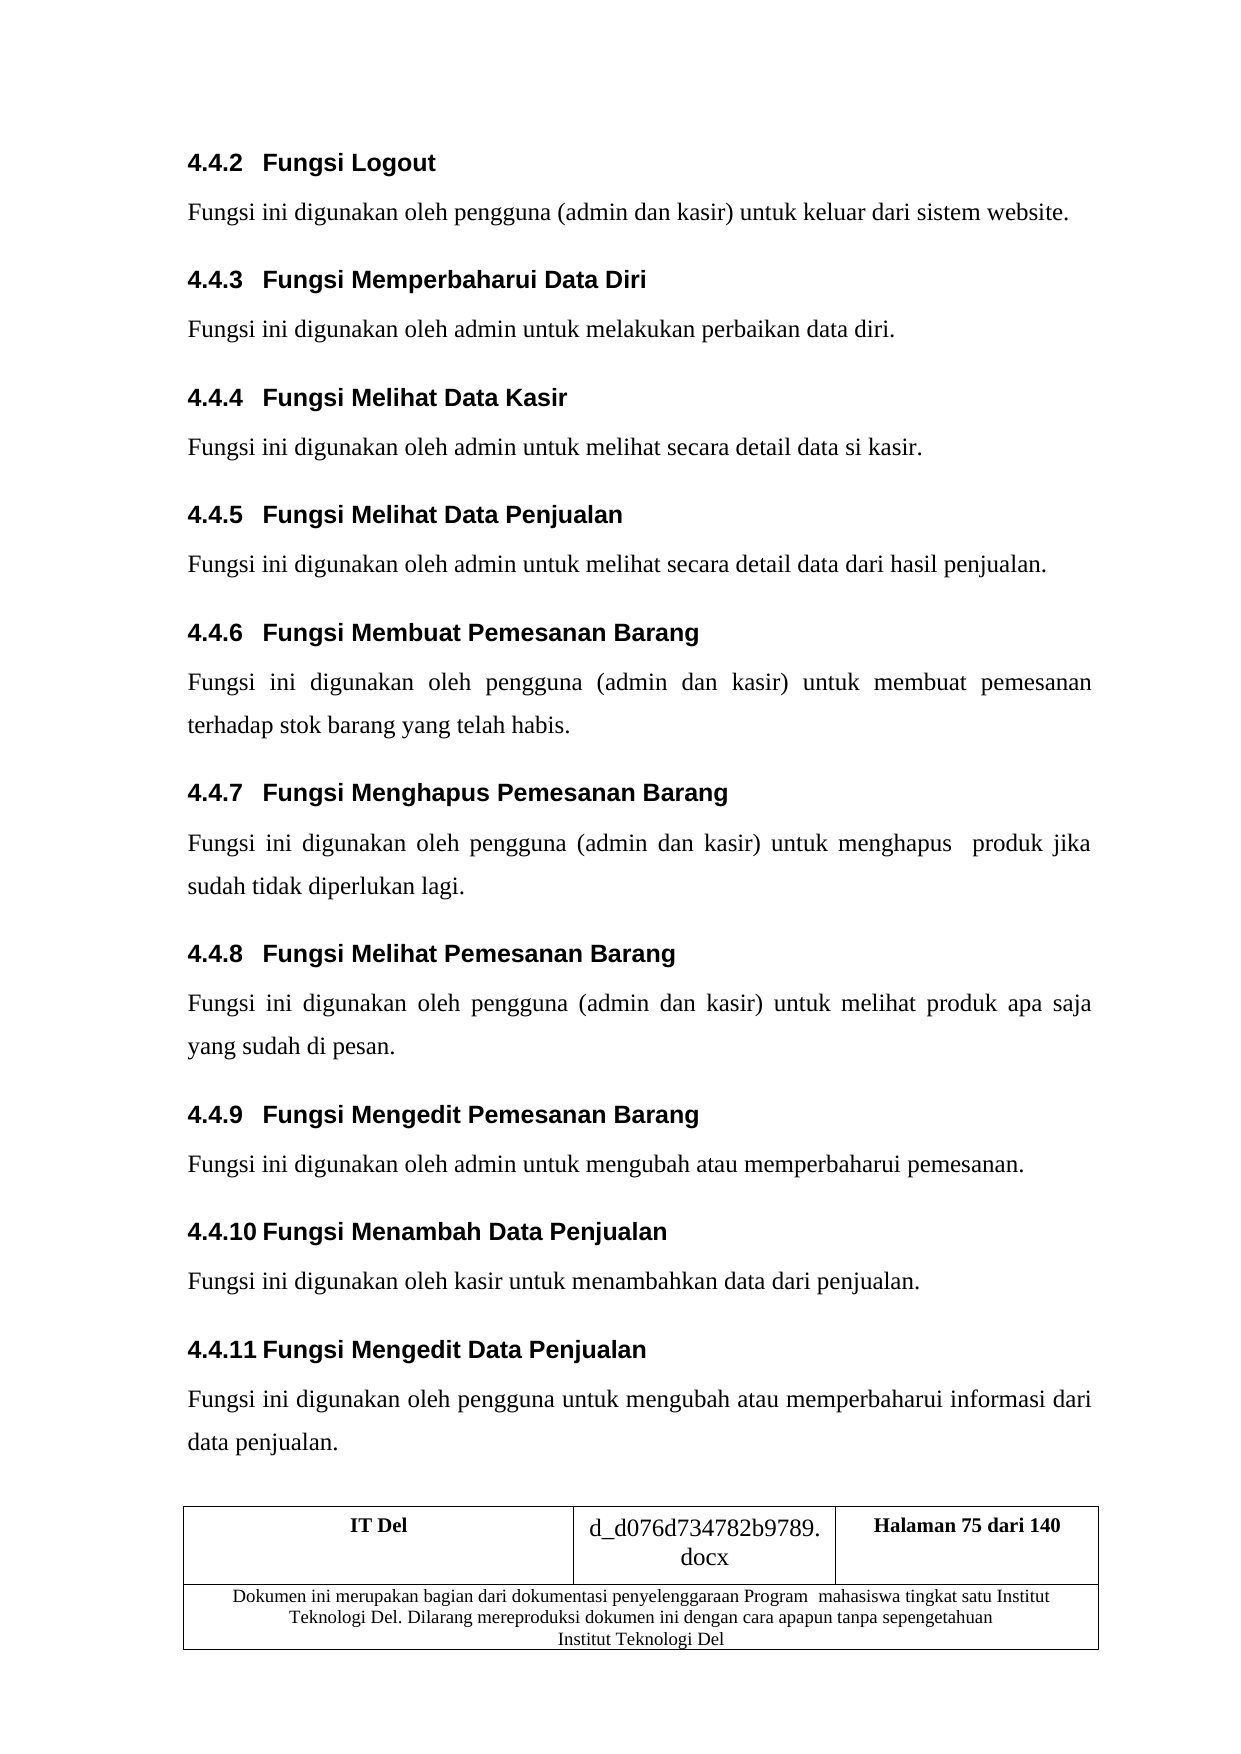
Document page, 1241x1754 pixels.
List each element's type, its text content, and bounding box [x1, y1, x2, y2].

text Fungsi ini digunakan oleh admin untuk melihat secara detail data dari hasil penjualan. [187, 549, 1092, 578]
subtitle Fungsi Mengedit Data Penjualan [187, 1334, 1092, 1363]
subtitle Fungsi Logout [187, 148, 1092, 176]
text Fungsi ini digunakan oleh admin untuk melihat secara detail data si kasir. [187, 432, 1092, 461]
text Fungsi ini digunakan oleh pengguna (admin dan kasir) untuk membuat pemesanan terhadap stok barang yang telah habis. [187, 667, 1092, 739]
text Fungsi ini digunakan oleh kasir untuk menambahkan data dari penjualan. [187, 1266, 1092, 1295]
text Fungsi ini digunakan oleh pengguna (admin dan kasir) untuk menghapus produk jika sudah tidak diperlukan lagi. [187, 828, 1092, 899]
text Fungsi ini digunakan oleh pengguna untuk mengubah atau memperbaharui informasi dari data penjualan. [187, 1384, 1092, 1456]
text Fungsi ini digunakan oleh pengguna (admin dan kasir) untuk melihat produk apa saja yang sudah di pesan. [187, 988, 1092, 1060]
subtitle Fungsi Melihat Data Penjualan [187, 500, 1092, 529]
subtitle Fungsi Menghapus Pemesanan Barang [187, 778, 1092, 807]
subtitle Fungsi Melihat Data Kasir [187, 383, 1092, 411]
subtitle Fungsi Menambah Data Penjualan [187, 1217, 1092, 1246]
text Fungsi ini digunakan oleh admin untuk melakukan perbaikan data diri. [187, 314, 1092, 343]
text Fungsi ini digunakan oleh pengguna (admin dan kasir) untuk keluar dari sistem website. [187, 197, 1092, 226]
subtitle Fungsi Memperbaharui Data Diri [187, 265, 1092, 294]
text Fungsi ini digunakan oleh admin untuk mengubah atau memperbaharui pemesanan. [187, 1149, 1092, 1178]
subtitle Fungsi Membuat Pemesanan Barang [187, 618, 1092, 646]
subtitle Fungsi Melihat Pemesanan Barang [187, 939, 1092, 968]
subtitle Fungsi Mengedit Pemesanan Barang [187, 1099, 1092, 1128]
